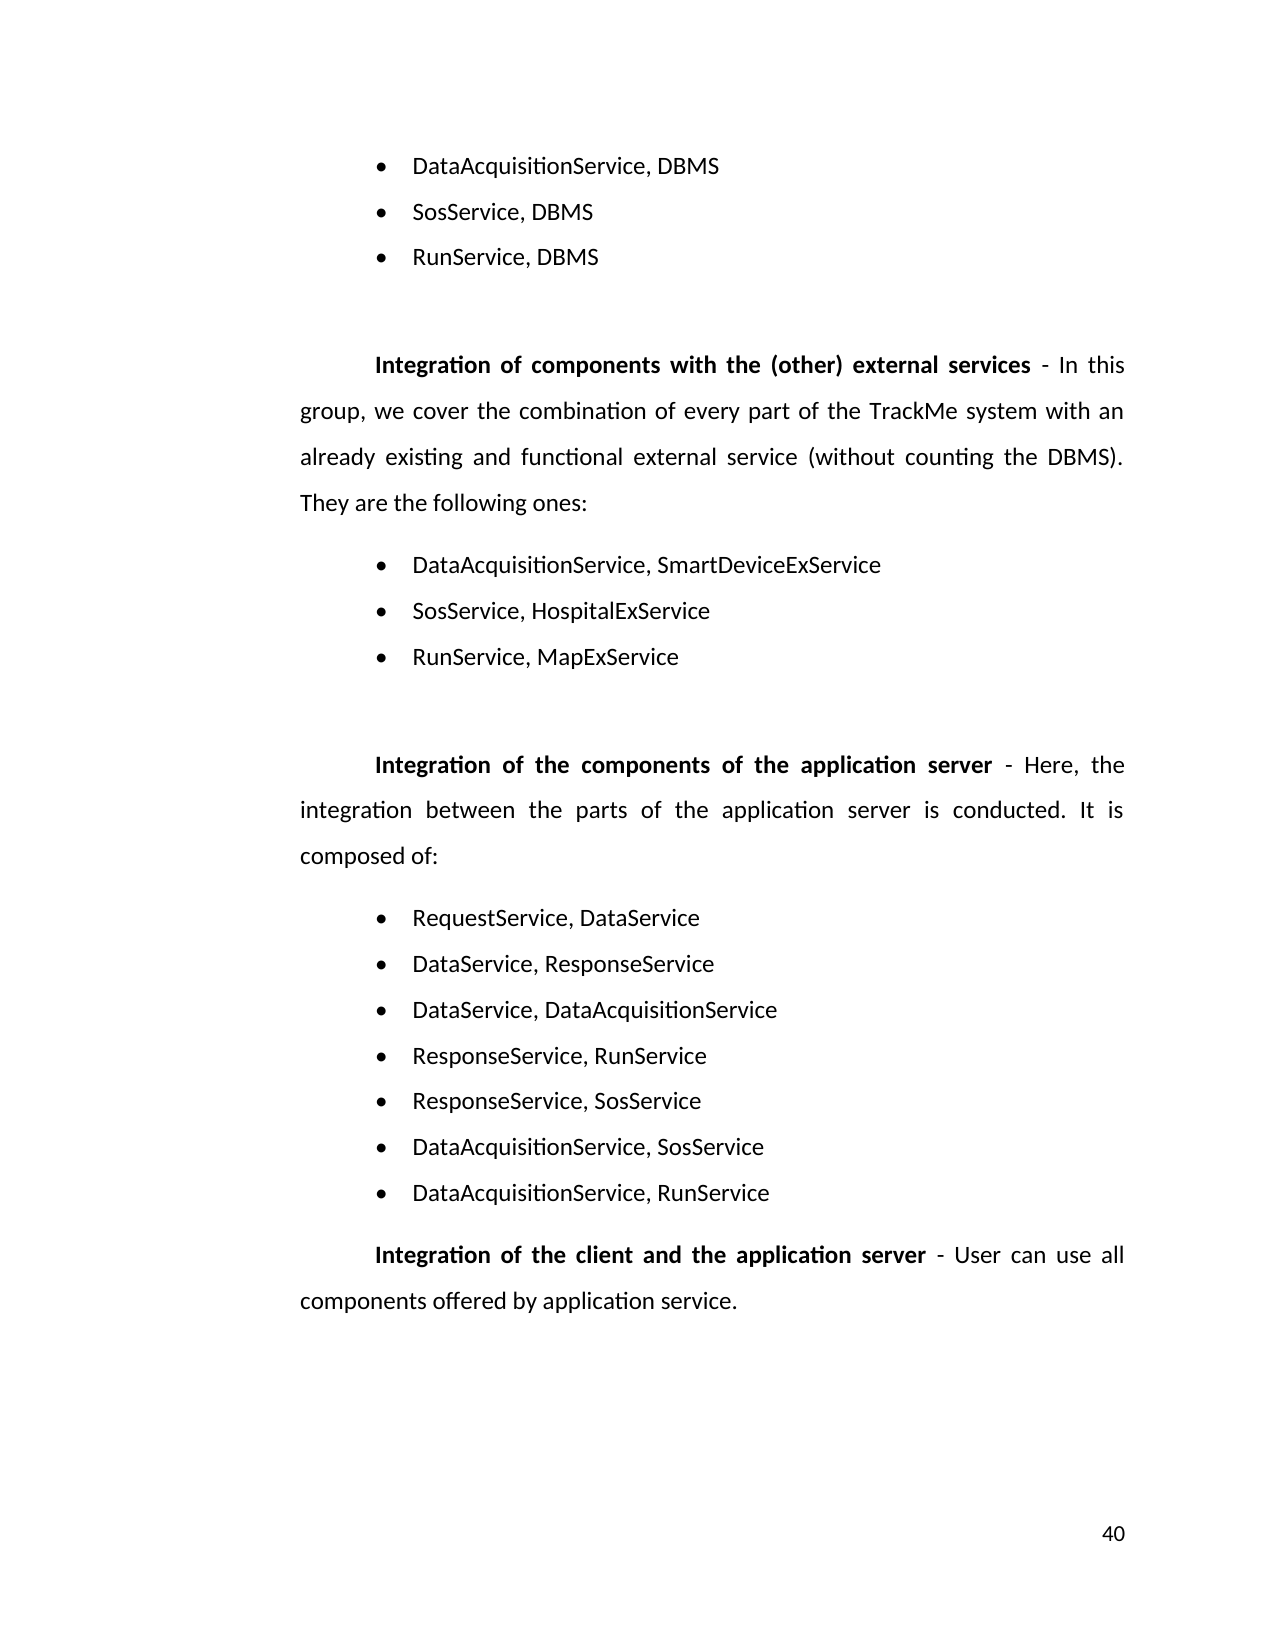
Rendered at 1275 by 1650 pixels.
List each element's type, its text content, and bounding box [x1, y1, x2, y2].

list RunService, DBMS [375, 241, 1125, 272]
list DataAcquisitionService, RunService [375, 1177, 1125, 1207]
text Integration of components with the (other) external services - In this group, we cover the combination of every part of the TrackMe system with an already existing and functional external service (without counting the DBMS). They are the following ones: [300, 349, 1125, 517]
text Integration of the client and the application server - User can use all components offered by application service. [300, 1239, 1125, 1316]
list DataService, ResponseService [375, 948, 1125, 979]
list DataAcquisitionService, SosService [375, 1131, 1125, 1162]
list ResponseService, RunService [375, 1040, 1125, 1070]
list SosService, HospitalExService [375, 595, 1125, 625]
list DataAcquisitionService, SmartDeviceExService [375, 549, 1125, 580]
list SosService, DBMS [375, 196, 1125, 226]
list DataService, DataAcquisitionService [375, 994, 1125, 1024]
list ResponseService, SosService [375, 1086, 1125, 1116]
list DataAcquisitionService, DBMS [375, 150, 1125, 181]
list RunService, MapExService [375, 641, 1125, 671]
text Integration of the components of the application server - Here, the integration between the parts of the application server is conducted. It is composed of: [300, 749, 1125, 871]
list RequestService, DataService [375, 903, 1125, 933]
